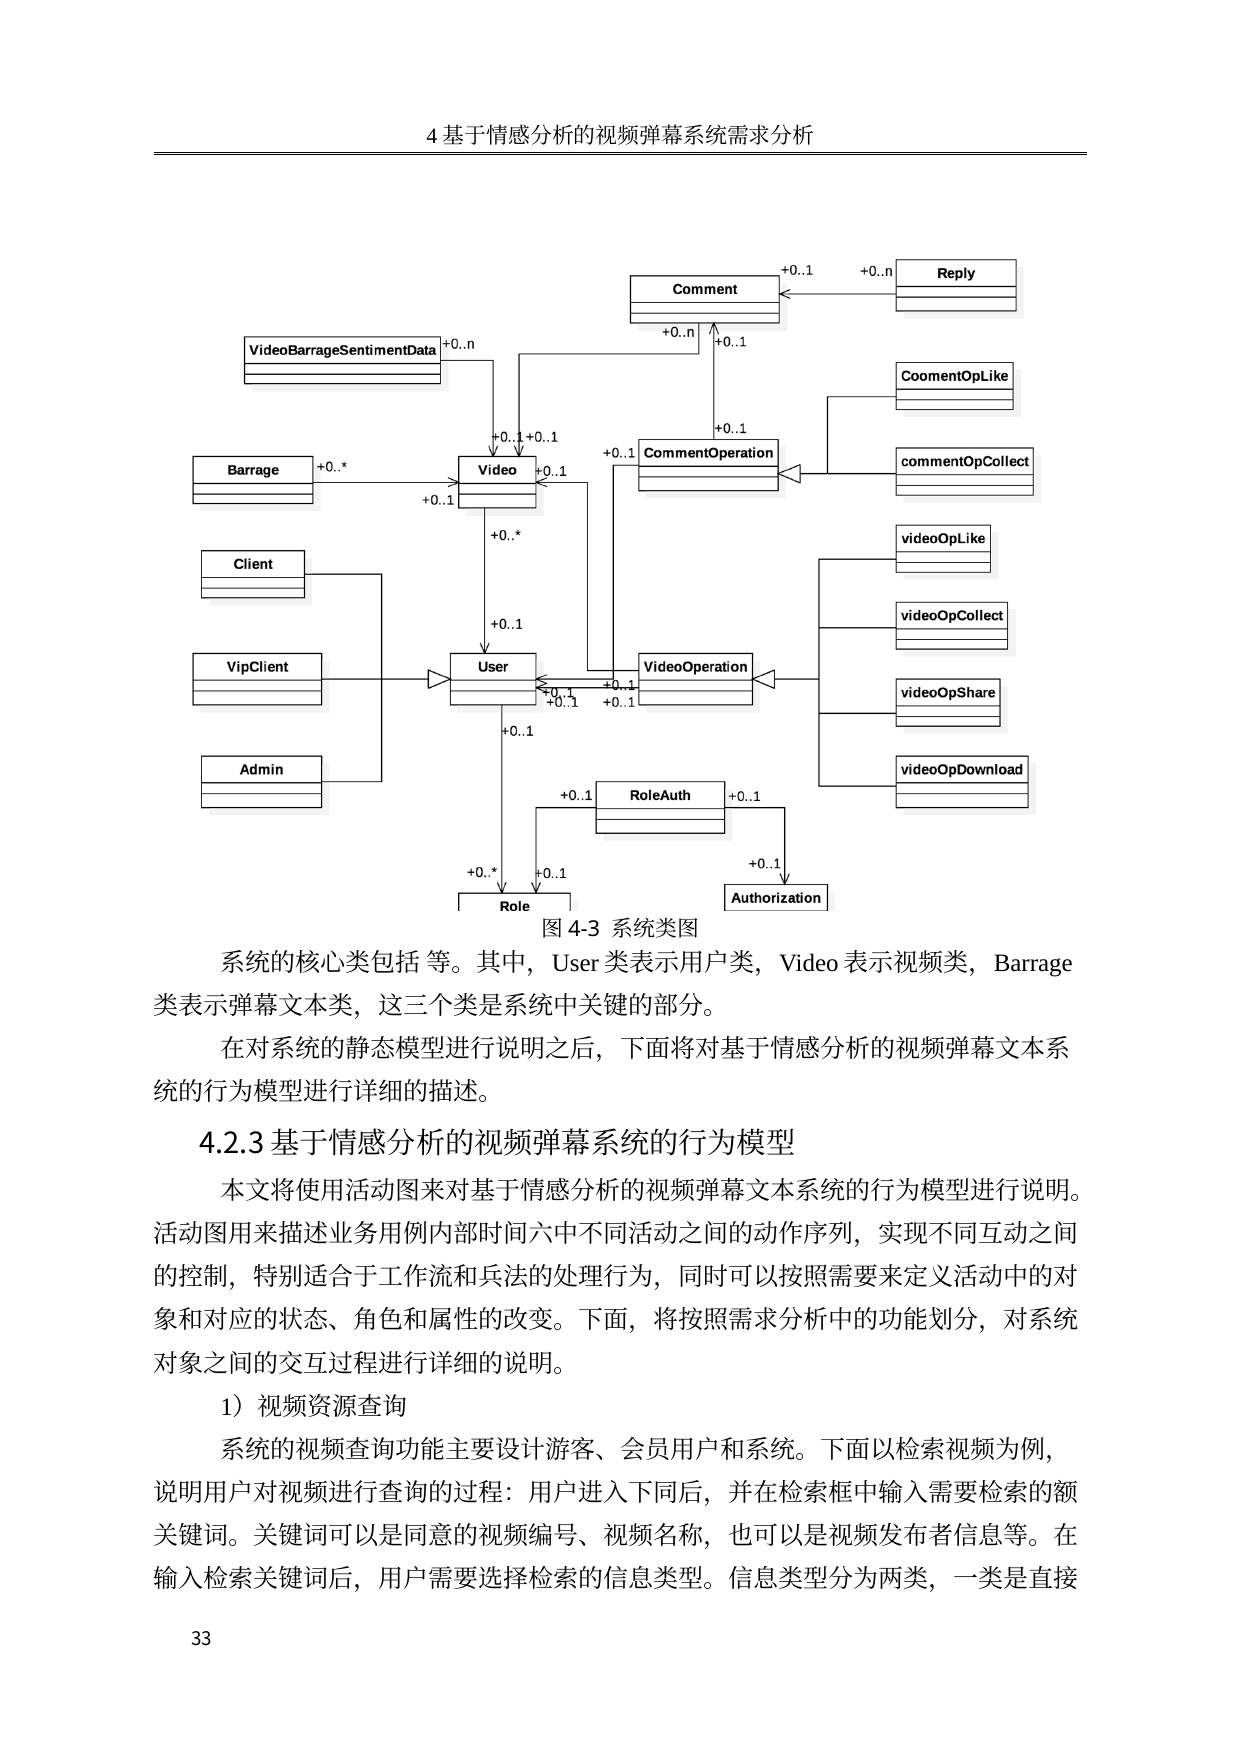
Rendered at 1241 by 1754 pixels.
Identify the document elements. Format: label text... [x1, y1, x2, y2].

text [153, 1429, 1087, 1595]
text 在对系统的静态模型进行说明之后，下面将对基于情感分析的视频弹幕文本系统的行为模型进行详细的描述。 [153, 1028, 1087, 1108]
picture [153, 177, 1047, 911]
text 系统的核心类包括 等。其中，User类表示用户类，Video表示视频类，Barrage类表示弹幕文本类，这三个类是系统中关键的部分。 [153, 942, 1087, 1021]
text 图4-3 系统类图 [153, 911, 1087, 942]
text 本文将使用活动图来对基于情感分析的视频弹幕文本系统的行为模型进行说明。活动图用来描述业务用例内部时间六中不同活动之间的动作序列，实现不同互动之间的控制，特别适合于工作流和兵法的处理行为，同时可以按照需要来定义活动中的对象和对应的状态、角色和属性的改变。下面，将按照需求分析中的功能划分，对系统对象之间的交互过程进行详细的说明。 [153, 1171, 1087, 1379]
text 1）视频资源查询 [153, 1386, 1087, 1422]
text 4.2.3基于情感分析的视频弹幕系统的行为模型 [199, 1120, 1087, 1162]
